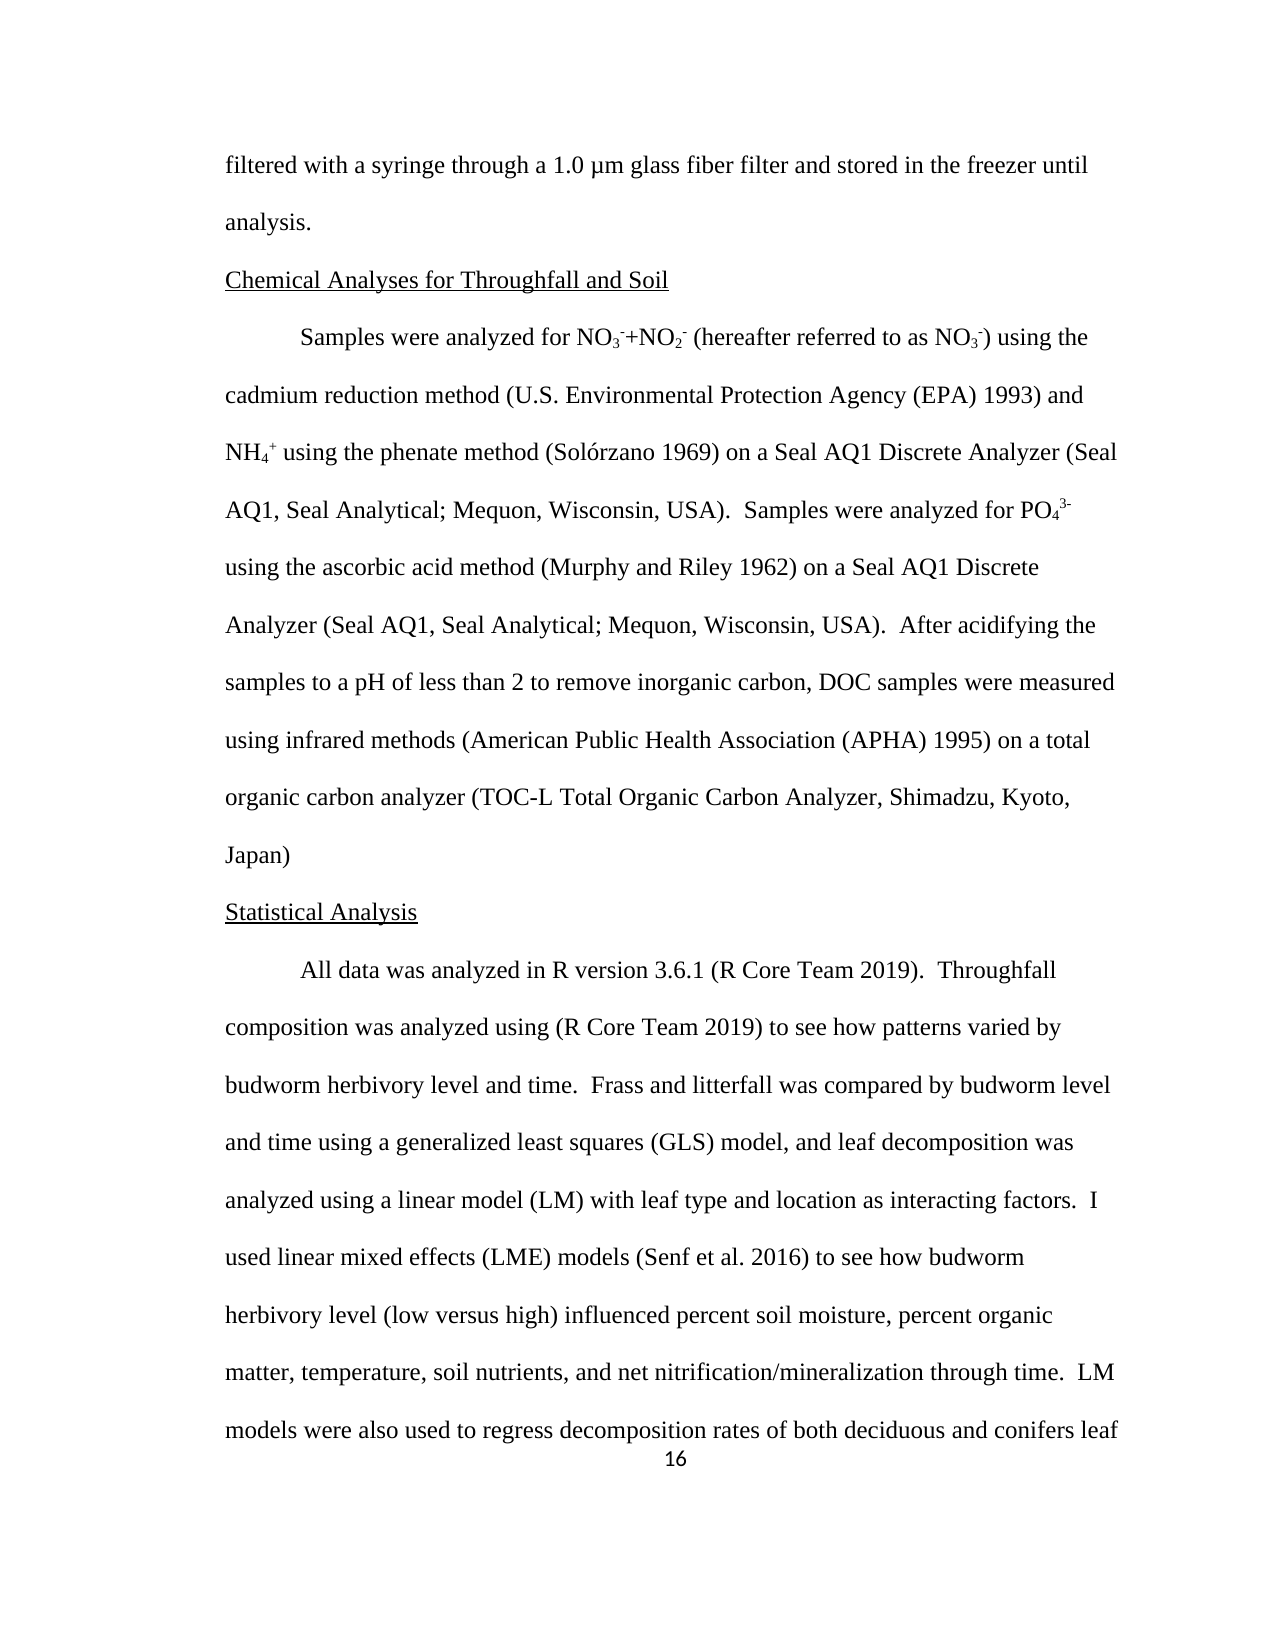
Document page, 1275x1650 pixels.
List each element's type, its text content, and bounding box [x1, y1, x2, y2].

text Chemical Analyses for Throughfall and Soil [225, 265, 1125, 294]
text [225, 150, 1125, 236]
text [225, 955, 1125, 1444]
text Statistical Analysis [225, 897, 1125, 926]
text Samples were analyzed for NO3-+NO2- (hereafter referred to as NO3-) using the cadmium reduction method (U.S. Environmental Protection Agency (EPA) 1993) and NH4+ using the phenate method (Solórzano 1969) on a Seal AQ1 Discrete Analyzer (Seal AQ1, Seal Analytical; Mequon, Wisconsin, USA). Samples were analyzed for PO43- using the ascorbic acid method (Murphy and Riley 1962) on a Seal AQ1 Discrete Analyzer (Seal AQ1, Seal Analytical; Mequon, Wisconsin, USA). After acidifying the samples to a pH of less than 2 to remove inorganic carbon, DOC samples were measured using infrared methods (American Public Health Association (APHA) 1995) on a total organic carbon analyzer (TOC-L Total Organic Carbon Analyzer, Shimadzu, Kyoto, Japan) [225, 322, 1125, 869]
